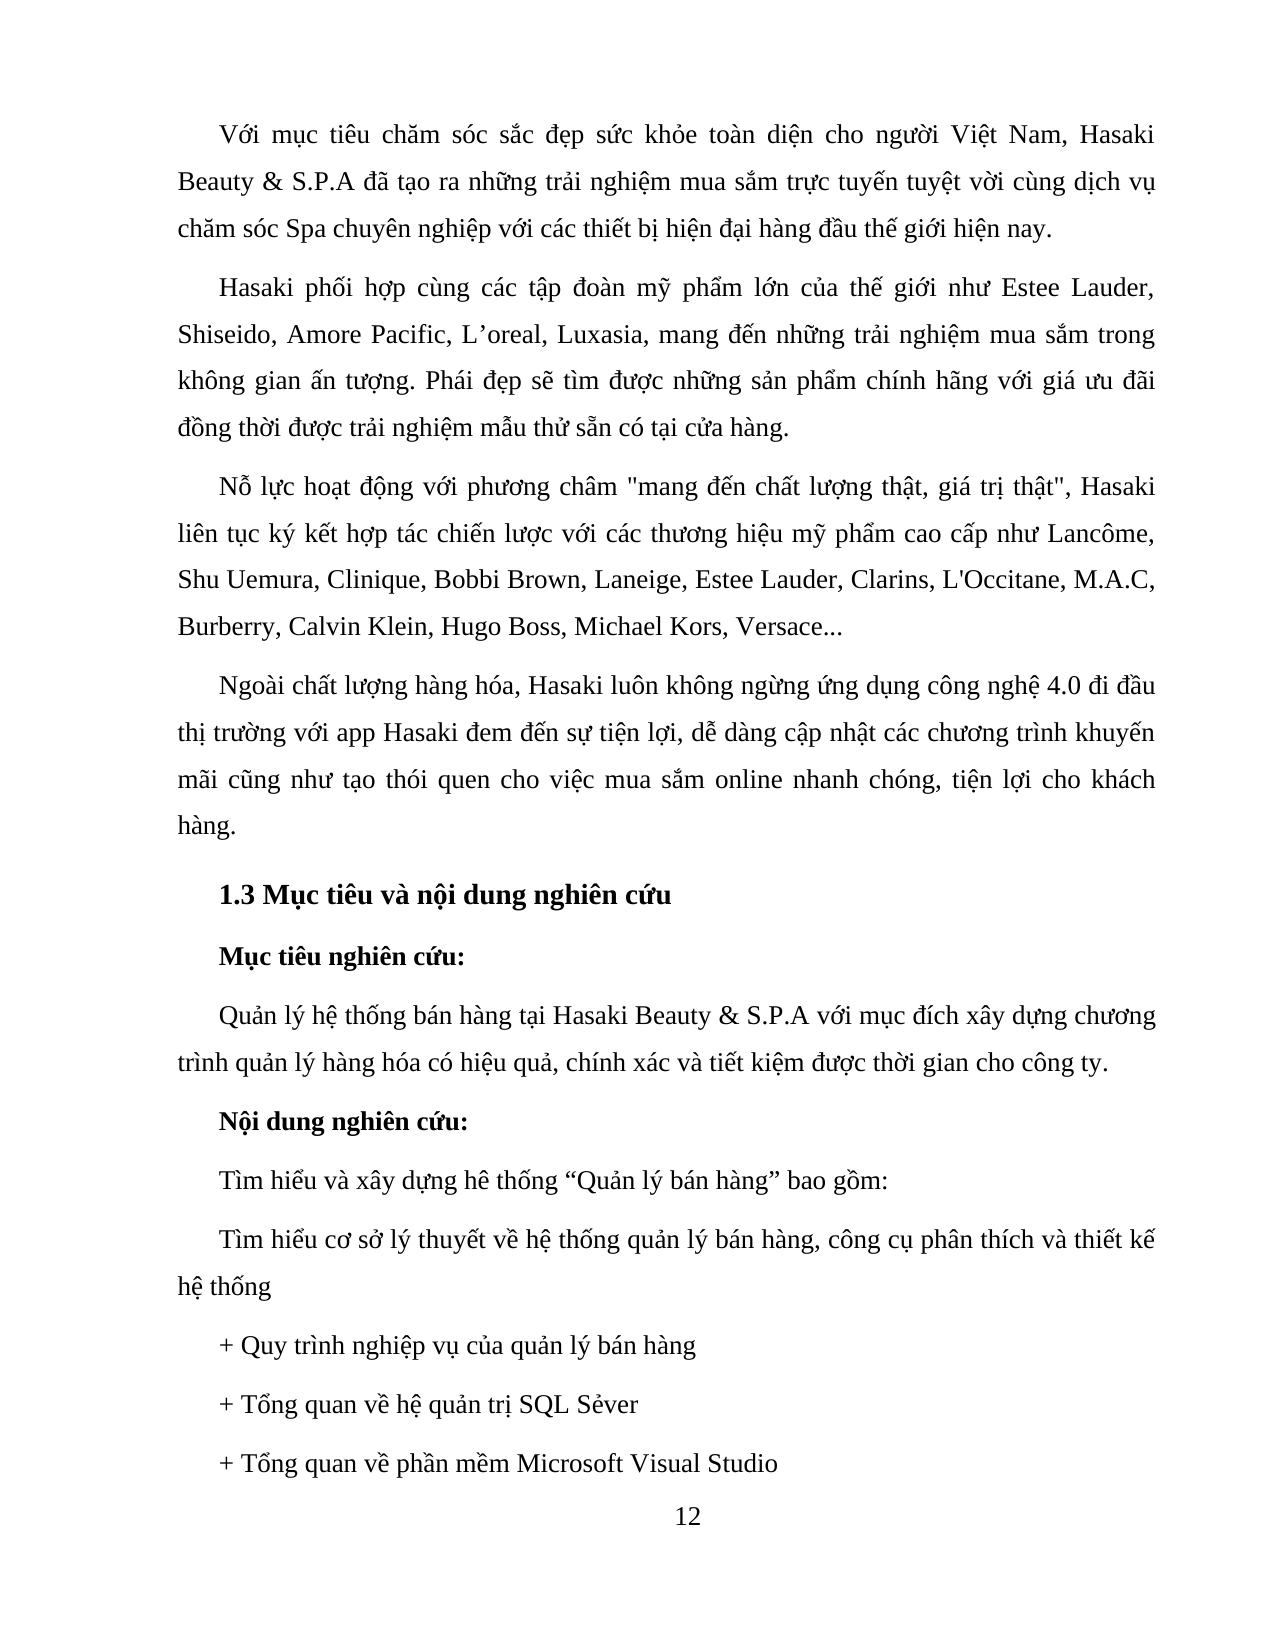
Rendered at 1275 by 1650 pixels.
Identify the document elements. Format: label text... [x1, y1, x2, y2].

text Tìm hiểu và xây dựng hê thống “Quản lý bán hàng” bao gồm: [177, 1164, 1157, 1195]
text Hasaki phối hợp cùng các tập đoàn mỹ phẩm lớn của thế giới như Estee Lauder, Shiseido, Amore Pacific, L’oreal, Luxasia, mang đến những trải nghiệm mua sắm trong không gian ấn tượng. Phái đẹp sẽ tìm được những sản phẩm chính hãng với giá ưu đãi đồng thời được trải nghiệm mẫu thử sẵn có tại cửa hàng. [177, 271, 1157, 442]
text Với mục tiêu chăm sóc sắc đẹp sức khỏe toàn diện cho người Việt Nam, Hasaki Beauty & S.P.A đã tạo ra những trải nghiệm mua sắm trực tuyến tuyệt vời cùng dịch vụ chăm sóc Spa chuyên nghiệp với các thiết bị hiện đại hàng đầu thế giới hiện nay. [177, 119, 1157, 243]
text Ngoài chất lượng hàng hóa, Hasaki luôn không ngừng ứng dụng công nghệ 4.0 đi đầu thị trường với app Hasaki đem đến sự tiện lợi, dễ dàng cập nhật các chương trình khuyến mãi cũng như tạo thói quen cho việc mua sắm online nhanh chóng, tiện lợi cho khách hàng. [177, 669, 1157, 841]
text Nội dung nghiên cứu: [177, 1105, 1157, 1136]
text Quản lý hệ thống bán hàng tại Hasaki Beauty & S.P.A với mục đích xây dựng chương trình quản lý hàng hóa có hiệu quả, chính xác và tiết kiệm được thời gian cho công ty. [177, 999, 1157, 1077]
text Mục tiêu nghiên cứu: [177, 940, 1157, 971]
text Tìm hiểu cơ sở lý thuyết về hệ thống quản lý bán hàng, công cụ phân thích và thiết kế hệ thống [177, 1223, 1157, 1301]
text + Tổng quan về phần mềm Microsoft Visual Studio [177, 1447, 1157, 1478]
subtitle 1.3 Mục tiêu và nội dung nghiên cứu [177, 877, 1157, 911]
text + Tổng quan về hệ quản trị SQL Sẻver [177, 1388, 1157, 1419]
text + Quy trình nghiệp vụ của quản lý bán hàng [177, 1329, 1157, 1360]
text Nỗ lực hoạt động với phương châm "mang đến chất lượng thật, giá trị thật", Hasaki liên tục ký kết hợp tác chiến lược với các thương hiệu mỹ phẩm cao cấp như Lancôme, Shu Uemura, Clinique, Bobbi Brown, Laneige, Estee Lauder, Clarins, L'Occitane, M.A.C, Burberry, Calvin Klein, Hugo Boss, Michael Kors, Versace... [177, 470, 1157, 641]
